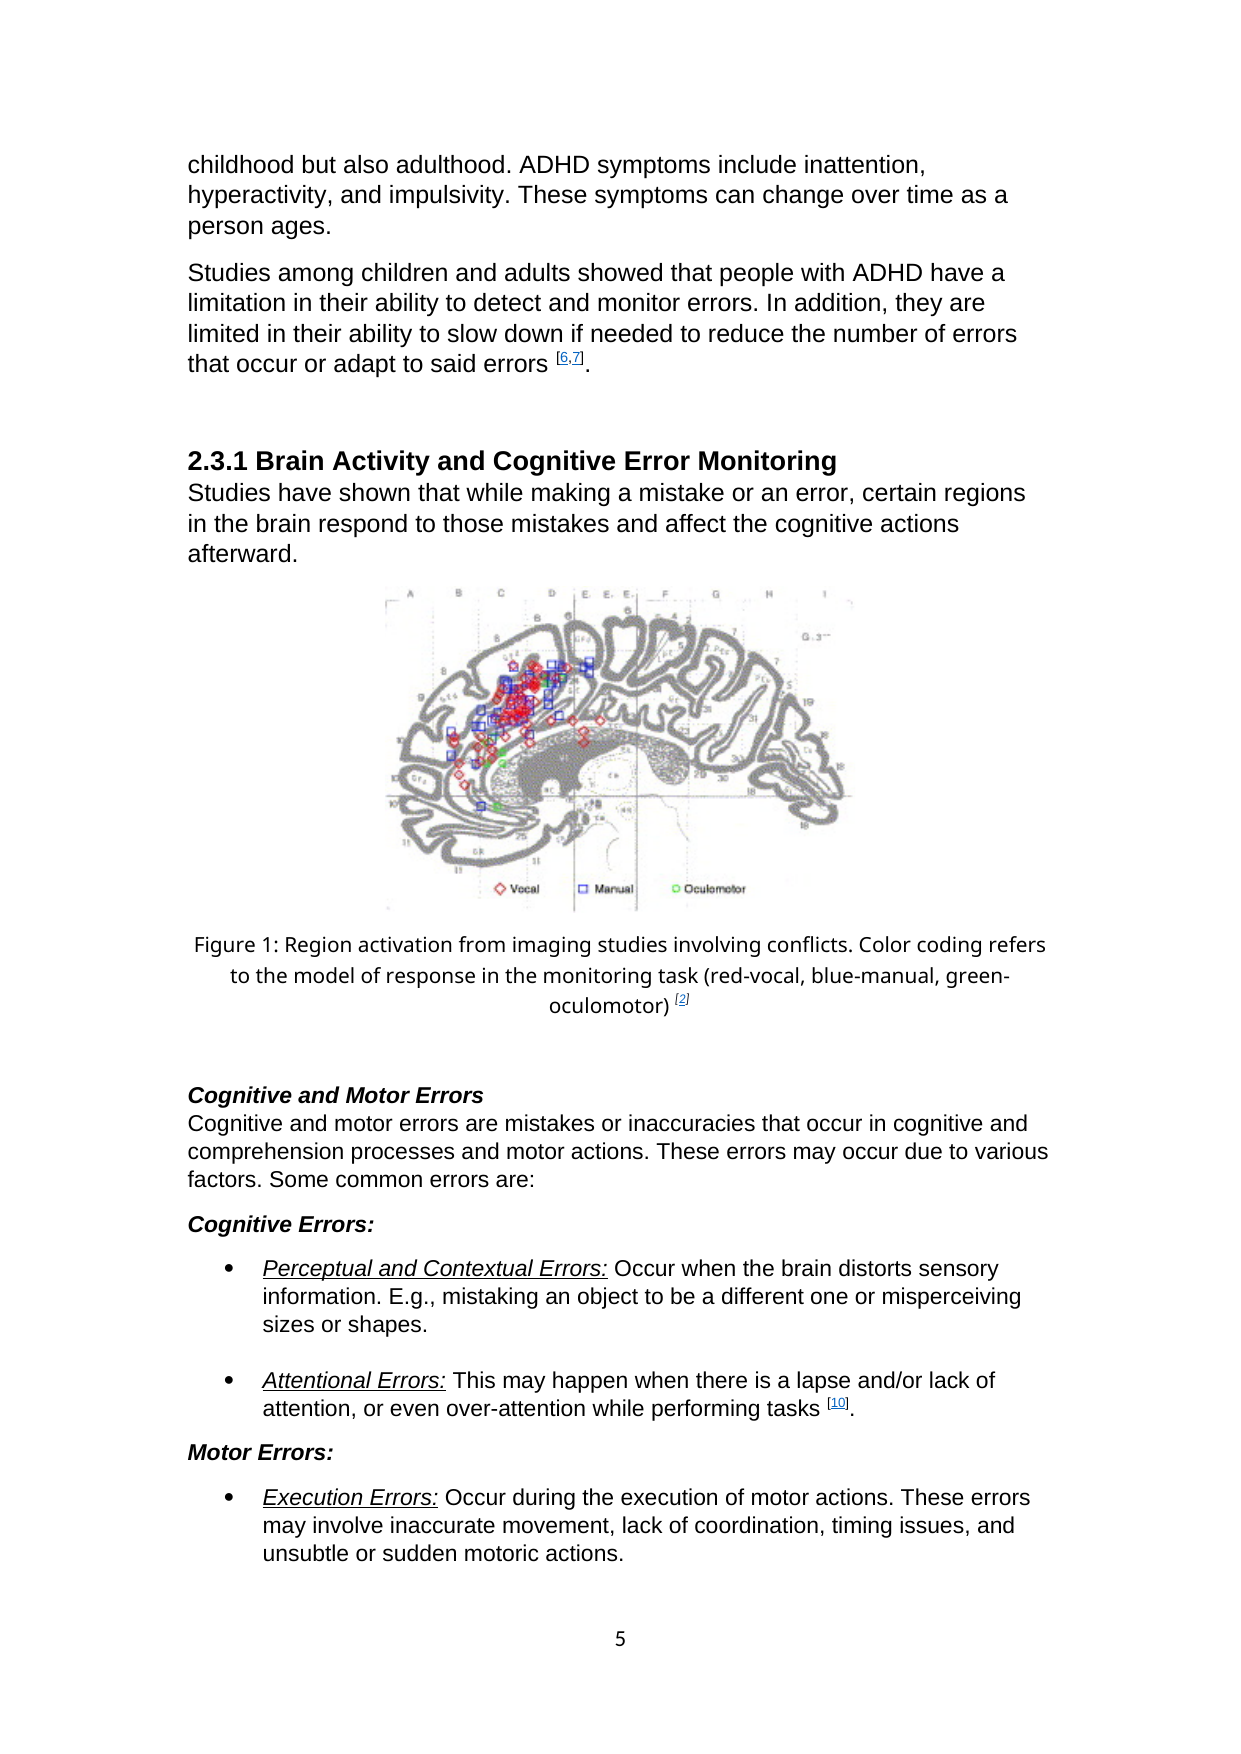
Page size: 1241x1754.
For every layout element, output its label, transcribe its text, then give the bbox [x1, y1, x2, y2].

text Motor Errors: [187, 1439, 1053, 1466]
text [187, 150, 1053, 239]
text Figure 1: Region activation from imaging studies involving conflicts. Color coding refers to the model of response in the monitoring task (red-vocal, blue-manual, green-oculomotor) [2] [187, 931, 1053, 1019]
list Attentional Errors: This may happen when there is a lapse and/or lack of attention, or even over-attention while performing tasks [10]. [225, 1367, 1053, 1421]
list Execution Errors: Occur during the execution of motor actions. These errors may involve inaccurate movement, lack of coordination, timing issues, and unsubtle or sudden motoric actions. [225, 1484, 1053, 1566]
subtitle Cognitive and Motor Errors [187, 1082, 1053, 1108]
picture [384, 586, 856, 913]
text Cognitive Errors: [187, 1211, 1053, 1237]
subtitle 2.3.1 Brain Activity and Cognitive Error Monitoring [187, 445, 1053, 476]
text Studies have shown that while making a mistake or an error, certain regions in the brain respond to those mistakes and affect the cognitive actions afterward. [187, 478, 1053, 568]
list Perceptual and Contextual Errors: Occur when the brain distorts sensory information. E.g., mistaking an object to be a different one or misperceiving sizes or shapes. [225, 1255, 1053, 1337]
text Studies among children and adults showed that people with ADHD have a limitation in their ability to detect and monitor errors. In addition, they are limited in their ability to slow down if needed to reduce the number of errors that occur or adapt to said errors [6,7]. [187, 258, 1053, 378]
text Cognitive and motor errors are mistakes or inaccuracies that occur in cognitive and comprehension processes and motor actions. These errors may occur due to various factors. Some common errors are: [187, 1110, 1053, 1192]
